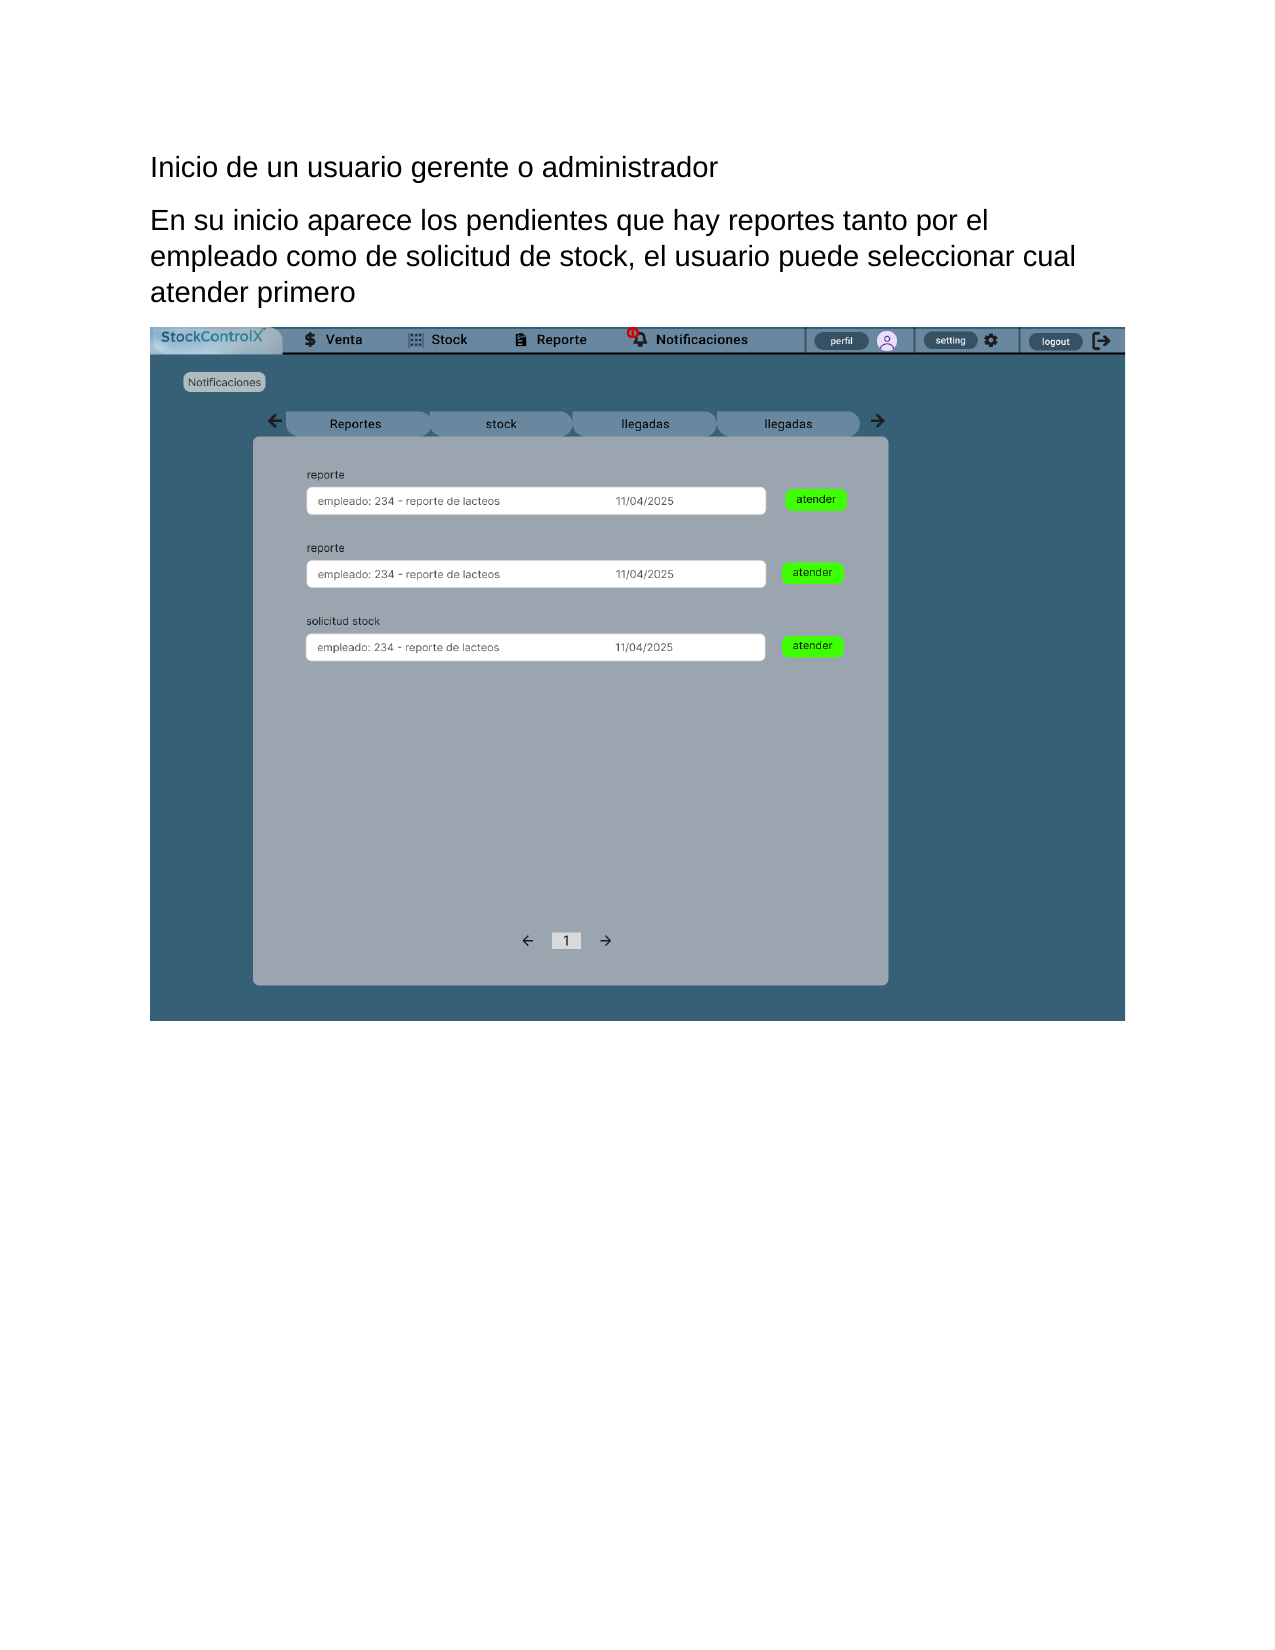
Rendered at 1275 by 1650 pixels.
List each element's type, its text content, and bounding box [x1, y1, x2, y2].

text En su inicio aparece los pendientes que hay reportes tanto por el empleado como de solicitud de stock, el usuario puede seleccionar cual atender primero [150, 203, 1125, 309]
picture [150, 327, 1125, 1021]
text Inicio de un usuario gerente o administrador [150, 150, 1125, 183]
